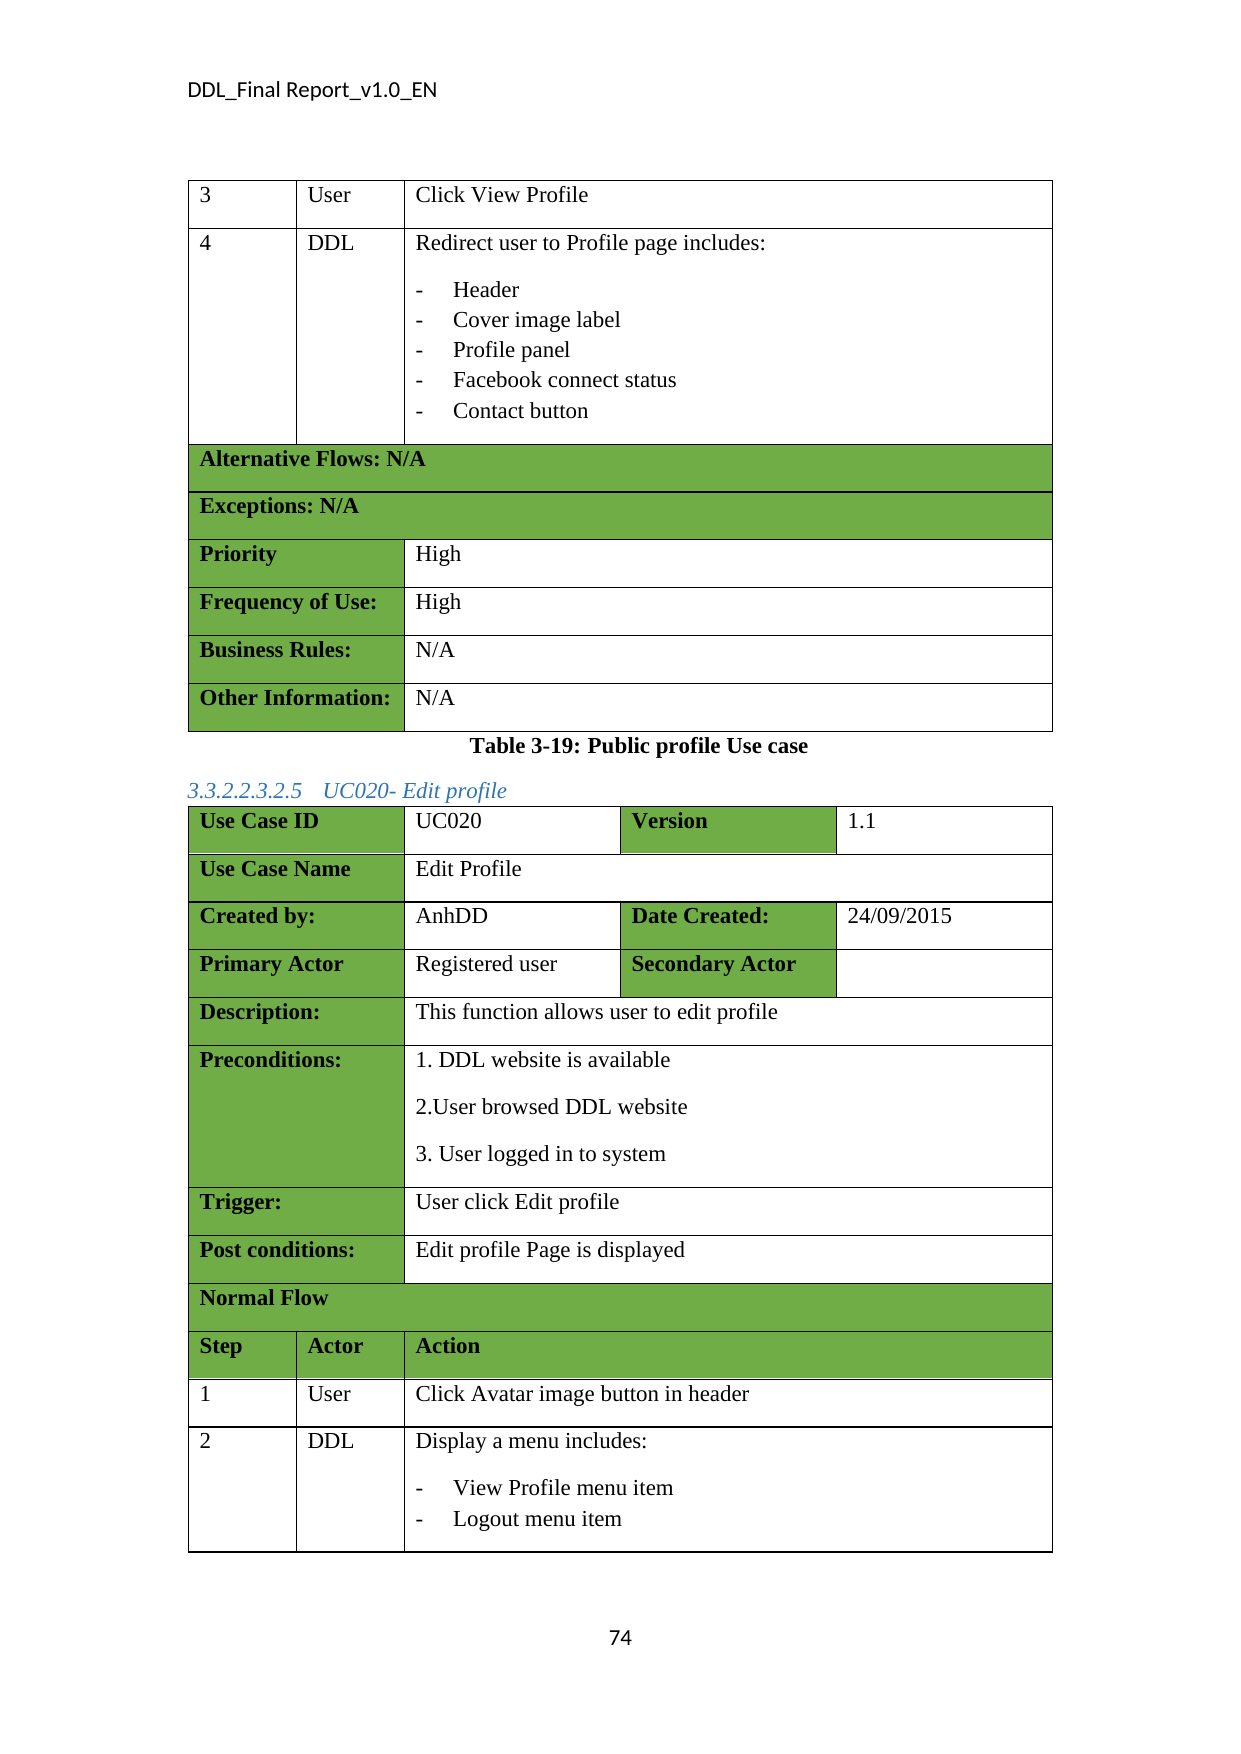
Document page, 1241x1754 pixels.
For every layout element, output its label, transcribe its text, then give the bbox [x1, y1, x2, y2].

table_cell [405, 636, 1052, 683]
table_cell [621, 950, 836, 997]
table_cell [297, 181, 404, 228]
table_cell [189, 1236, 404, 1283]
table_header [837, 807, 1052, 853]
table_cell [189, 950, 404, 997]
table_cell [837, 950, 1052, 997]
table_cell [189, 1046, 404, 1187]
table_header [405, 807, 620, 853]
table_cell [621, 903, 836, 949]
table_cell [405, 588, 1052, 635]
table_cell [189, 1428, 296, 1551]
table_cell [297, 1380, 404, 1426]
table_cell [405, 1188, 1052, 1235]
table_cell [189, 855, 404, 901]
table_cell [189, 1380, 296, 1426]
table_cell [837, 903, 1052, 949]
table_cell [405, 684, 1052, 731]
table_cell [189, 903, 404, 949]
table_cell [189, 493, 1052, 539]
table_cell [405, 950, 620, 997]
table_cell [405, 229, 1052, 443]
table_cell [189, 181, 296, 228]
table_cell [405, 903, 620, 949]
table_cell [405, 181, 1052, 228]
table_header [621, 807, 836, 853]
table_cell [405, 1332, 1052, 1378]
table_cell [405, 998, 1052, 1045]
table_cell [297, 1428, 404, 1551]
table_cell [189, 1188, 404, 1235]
text Public profile Use case [225, 732, 1053, 758]
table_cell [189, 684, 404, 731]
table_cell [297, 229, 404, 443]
subtitle UC020- Edit profile [187, 777, 1053, 803]
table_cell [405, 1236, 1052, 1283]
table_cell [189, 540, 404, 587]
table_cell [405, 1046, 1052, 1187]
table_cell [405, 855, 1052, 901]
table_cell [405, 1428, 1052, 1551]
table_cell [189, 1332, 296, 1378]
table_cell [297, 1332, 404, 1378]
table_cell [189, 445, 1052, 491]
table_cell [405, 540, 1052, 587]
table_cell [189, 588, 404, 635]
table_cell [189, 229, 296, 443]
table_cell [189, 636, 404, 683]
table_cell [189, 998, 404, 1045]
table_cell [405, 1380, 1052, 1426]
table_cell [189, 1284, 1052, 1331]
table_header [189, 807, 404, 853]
